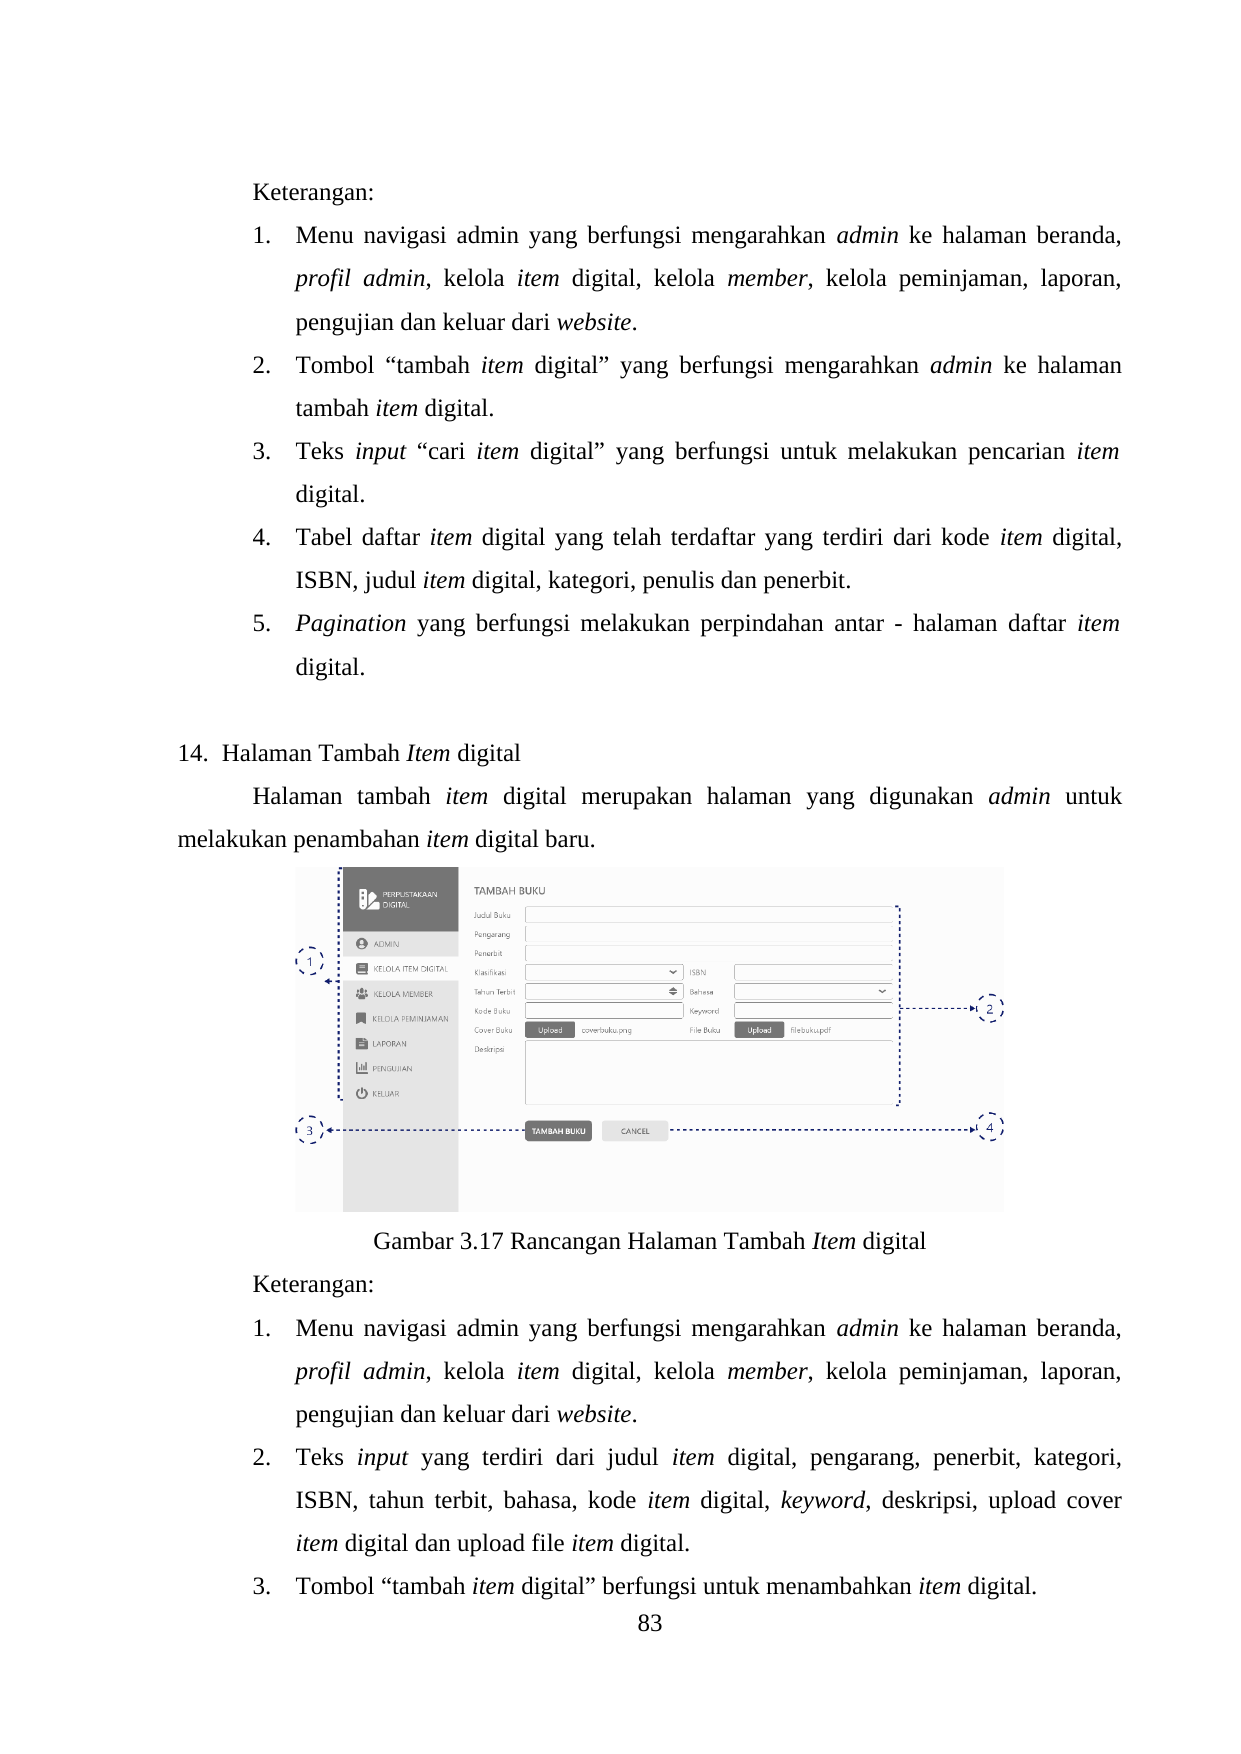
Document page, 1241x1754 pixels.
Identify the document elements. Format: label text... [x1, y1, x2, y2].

list Halaman Tambah Item digital [177, 738, 1122, 767]
text Keterangan: [177, 177, 1122, 206]
text Keterangan: [177, 1269, 1122, 1298]
list Teks input “cari item digital” yang berfungsi untuk melakukan pencarian item digital. [252, 436, 1122, 508]
list Pagination yang berfungsi melakukan perpindahan antar - halaman daftar item digital. [252, 608, 1122, 680]
list Menu navigasi admin yang berfungsi mengarahkan admin ke halaman beranda, profil admin, kelola item digital, kelola member, kelola peminjaman, laporan, pengujian dan keluar dari website. [252, 1313, 1122, 1428]
text Gambar 3.17 Rancangan Halaman Tambah Item digital [177, 1226, 1122, 1255]
list Menu navigasi admin yang berfungsi mengarahkan admin ke halaman beranda, profil admin, kelola item digital, kelola member, kelola peminjaman, laporan, pengujian dan keluar dari website. [252, 220, 1122, 335]
list Tabel daftar item digital yang telah terdaftar yang terdiri dari kode item digital, ISBN, judul item digital, kategori, penulis dan penerbit. [252, 522, 1122, 594]
list Teks input yang terdiri dari judul item digital, pengarang, penerbit, kategori, ISBN, tahun terbit, bahasa, kode item digital, keyword, deskripsi, upload cover item digital dan upload file item digital. [252, 1442, 1122, 1557]
text Halaman tambah item digital merupakan halaman yang digunakan admin untuk melakukan penambahan item digital baru. [177, 781, 1122, 853]
picture [295, 867, 1004, 1212]
list Tombol “tambah item digital” berfungsi untuk menambahkan item digital. [252, 1571, 1122, 1600]
list Tombol “tambah item digital” yang berfungsi mengarahkan admin ke halaman tambah item digital. [252, 350, 1122, 422]
